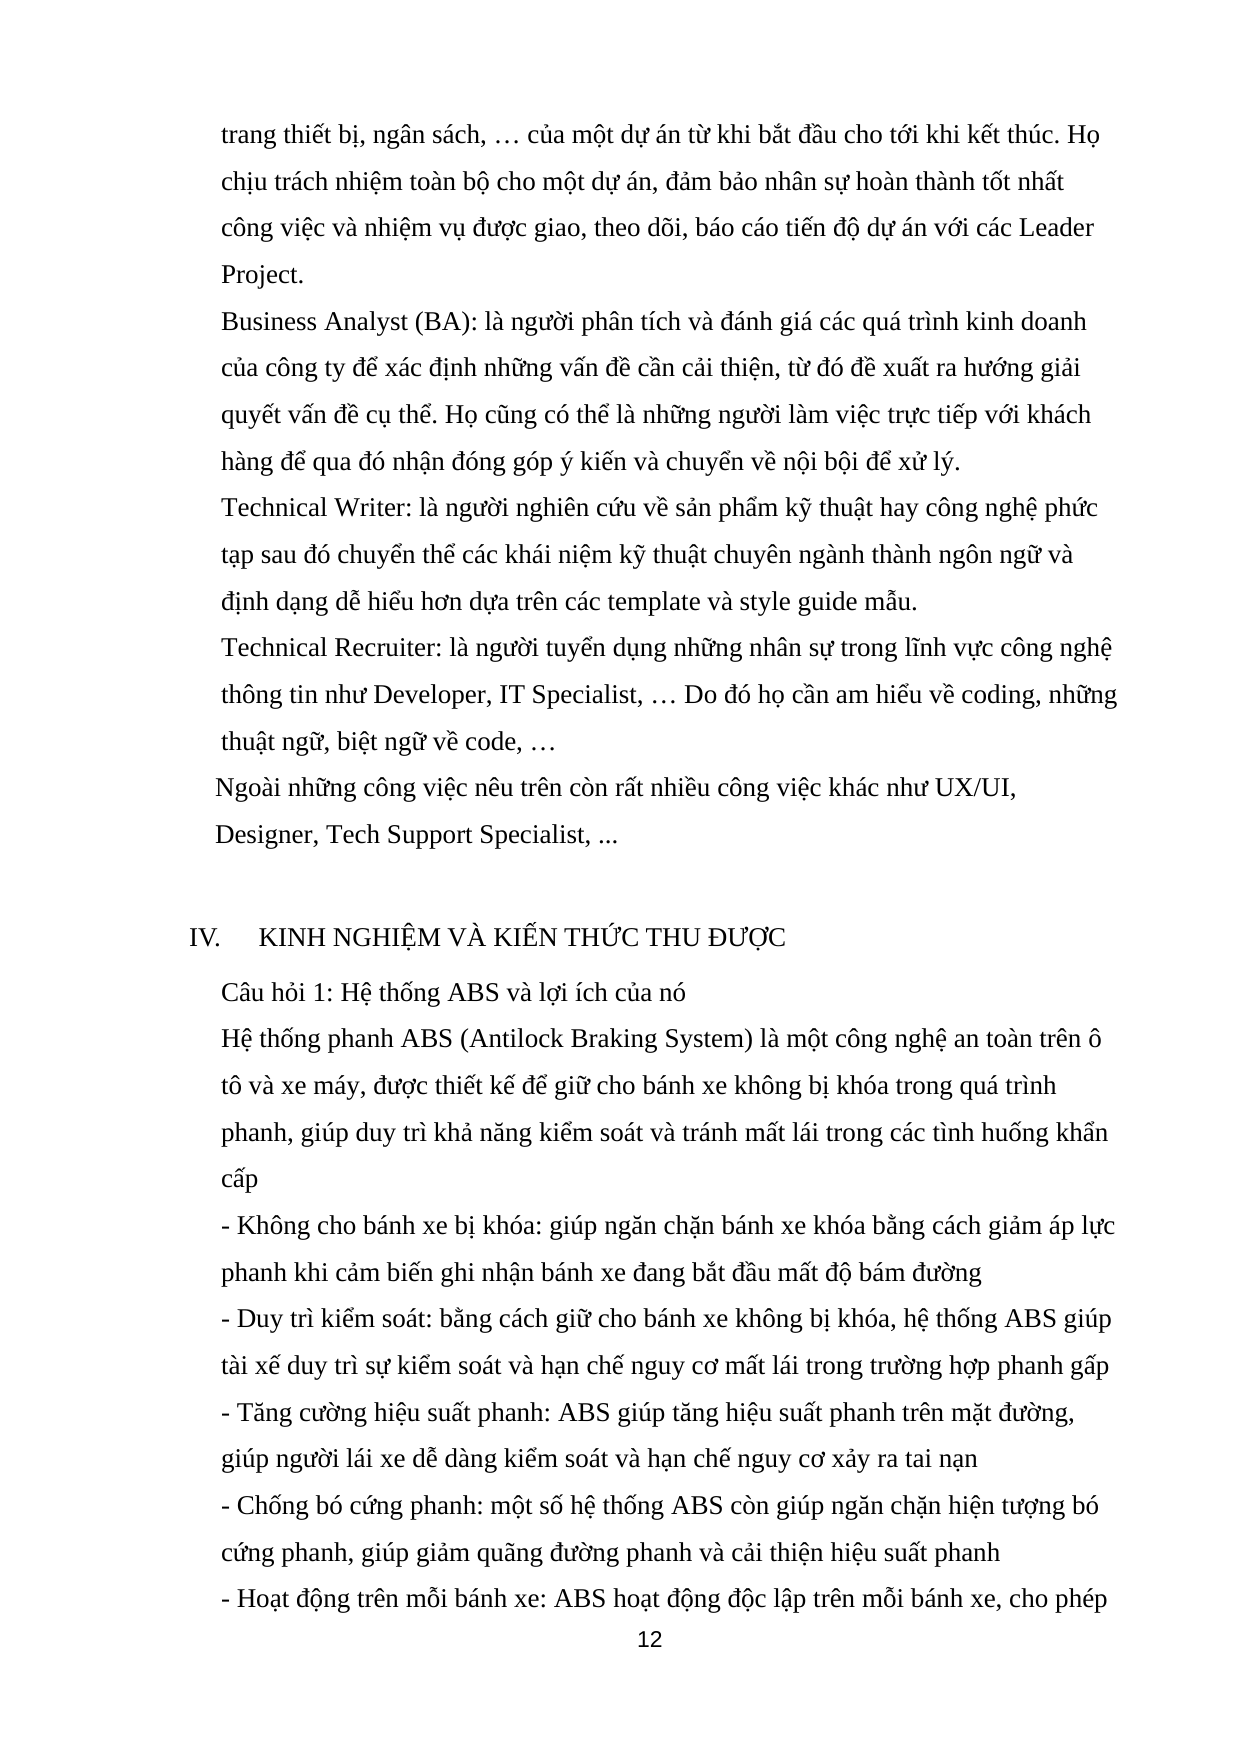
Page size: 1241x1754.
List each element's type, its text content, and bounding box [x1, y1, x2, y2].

text - Chống bó cứng phanh: một số hệ thống ABS còn giúp ngăn chặn hiện tượng bó cứng phanh, giúp giảm quãng đường phanh và cải thiện hiệu suất phanh [221, 1489, 1122, 1567]
text Business Analyst (BA): là người phân tích và đánh giá các quá trình kinh doanh của công ty để xác định những vấn đề cần cải thiện, từ đó đề xuất ra hướng giải quyết vấn đề cụ thể. Họ cũng có thể là những người làm việc trực tiếp với khách hàng để qua đó nhận đóng góp ý kiến và chuyển về nội bội để xử lý. [221, 305, 1122, 476]
text Ngoài những công việc nêu trên còn rất nhiều công việc khác như UX/UI, Designer, Tech Support Specialist, ... [215, 771, 1122, 849]
subtitle KINH NGHIỆM VÀ KIẾN THỨC THU ĐƯỢC [221, 921, 1118, 952]
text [221, 118, 1122, 289]
text Câu hỏi 1: Hệ thống ABS và lợi ích của nó [177, 976, 1122, 1007]
text Technical Recruiter: là người tuyển dụng những nhân sự trong lĩnh vực công nghệ thông tin như Developer, IT Specialist, … Do đó họ cần am hiểu về coding, những thuật ngữ, biệt ngữ về code, … [221, 631, 1122, 756]
text - Duy trì kiểm soát: bằng cách giữ cho bánh xe không bị khóa, hệ thống ABS giúp tài xế duy trì sự kiểm soát và hạn chế nguy cơ mất lái trong trường hợp phanh gấp [221, 1303, 1122, 1380]
text - Tăng cường hiệu suất phanh: ABS giúp tăng hiệu suất phanh trên mặt đường, giúp người lái xe dễ dàng kiểm soát và hạn chế nguy cơ xảy ra tai nạn [221, 1396, 1122, 1474]
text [221, 1583, 1122, 1614]
text Hệ thống phanh ABS (Antilock Braking System) là một công nghệ an toàn trên ô tô và xe máy, được thiết kế để giữ cho bánh xe không bị khóa trong quá trình phanh, giúp duy trì khả năng kiểm soát và tránh mất lái trong các tình huống khẩn cấp [221, 1023, 1122, 1194]
text - Không cho bánh xe bị khóa: giúp ngăn chặn bánh xe khóa bằng cách giảm áp lực phanh khi cảm biến ghi nhận bánh xe đang bắt đầu mất độ bám đường [221, 1209, 1122, 1287]
text Technical Writer: là người nghiên cứu về sản phẩm kỹ thuật hay công nghệ phức tạp sau đó chuyển thể các khái niệm kỹ thuật chuyên ngành thành ngôn ngữ và định dạng dễ hiểu hơn dựa trên các template và style guide mẫu. [221, 491, 1122, 616]
